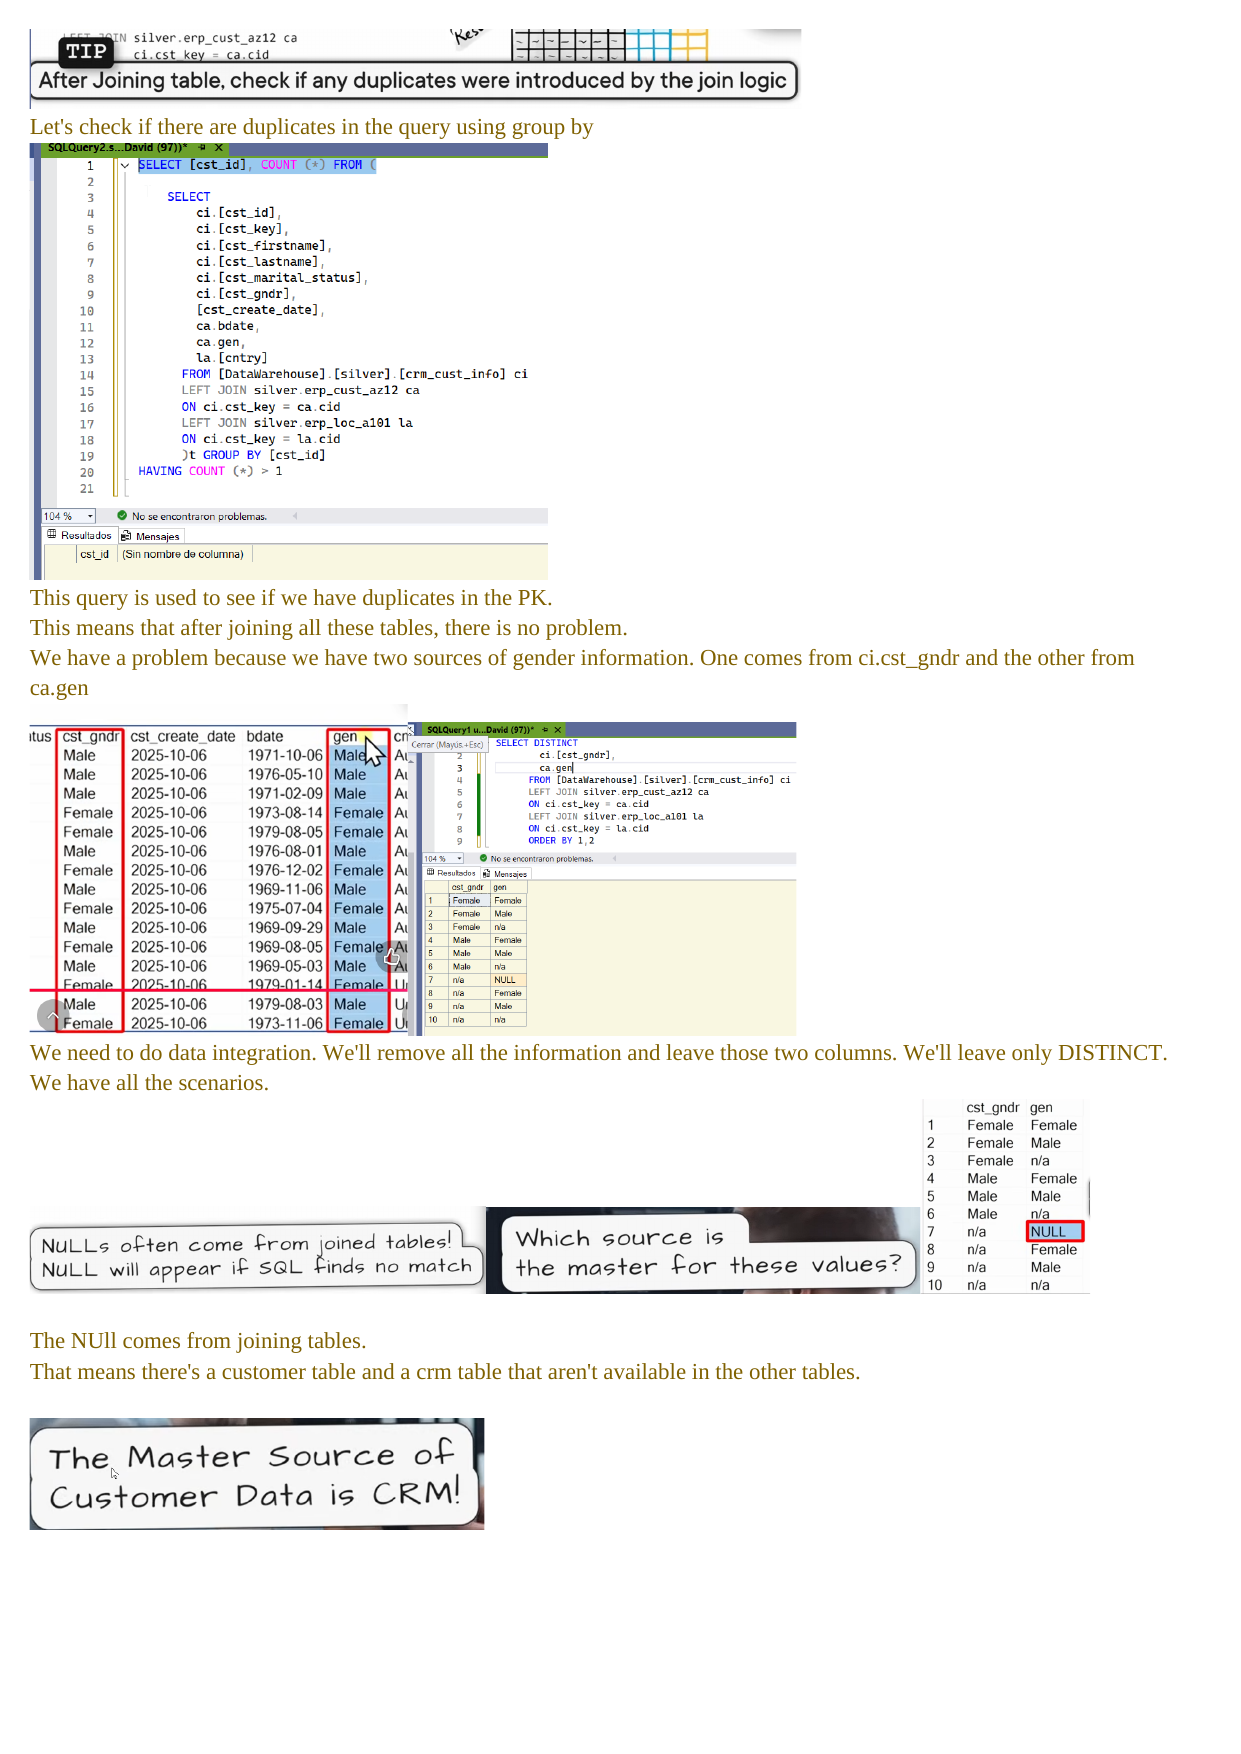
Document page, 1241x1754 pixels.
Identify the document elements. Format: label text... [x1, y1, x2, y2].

text Let's check if there are duplicates in the query using group by [29, 113, 1181, 139]
text The NUll comes from joining tables. [29, 1328, 1181, 1354]
text That means there's a customer table and a crm table that aren't available in the other tables. [29, 1358, 1181, 1384]
text We have a problem because we have two sources of gender information. One comes from ci.cst_gndr and the other from ca.gen [29, 644, 1181, 701]
text This query is used to see if we have duplicates in the PK. [29, 584, 1181, 610]
text We need to do data integration. We'll remove all the information and leave those two columns. We'll leave only DISTINCT. [29, 1039, 1181, 1065]
picture [29, 29, 802, 109]
picture [29, 704, 797, 1036]
picture [29, 143, 548, 580]
picture [29, 1099, 1091, 1294]
text We have all the scenarios. [29, 1069, 1181, 1096]
text This means that after joining all these tables, there is no problem. [29, 614, 1181, 640]
picture [29, 1418, 485, 1530]
